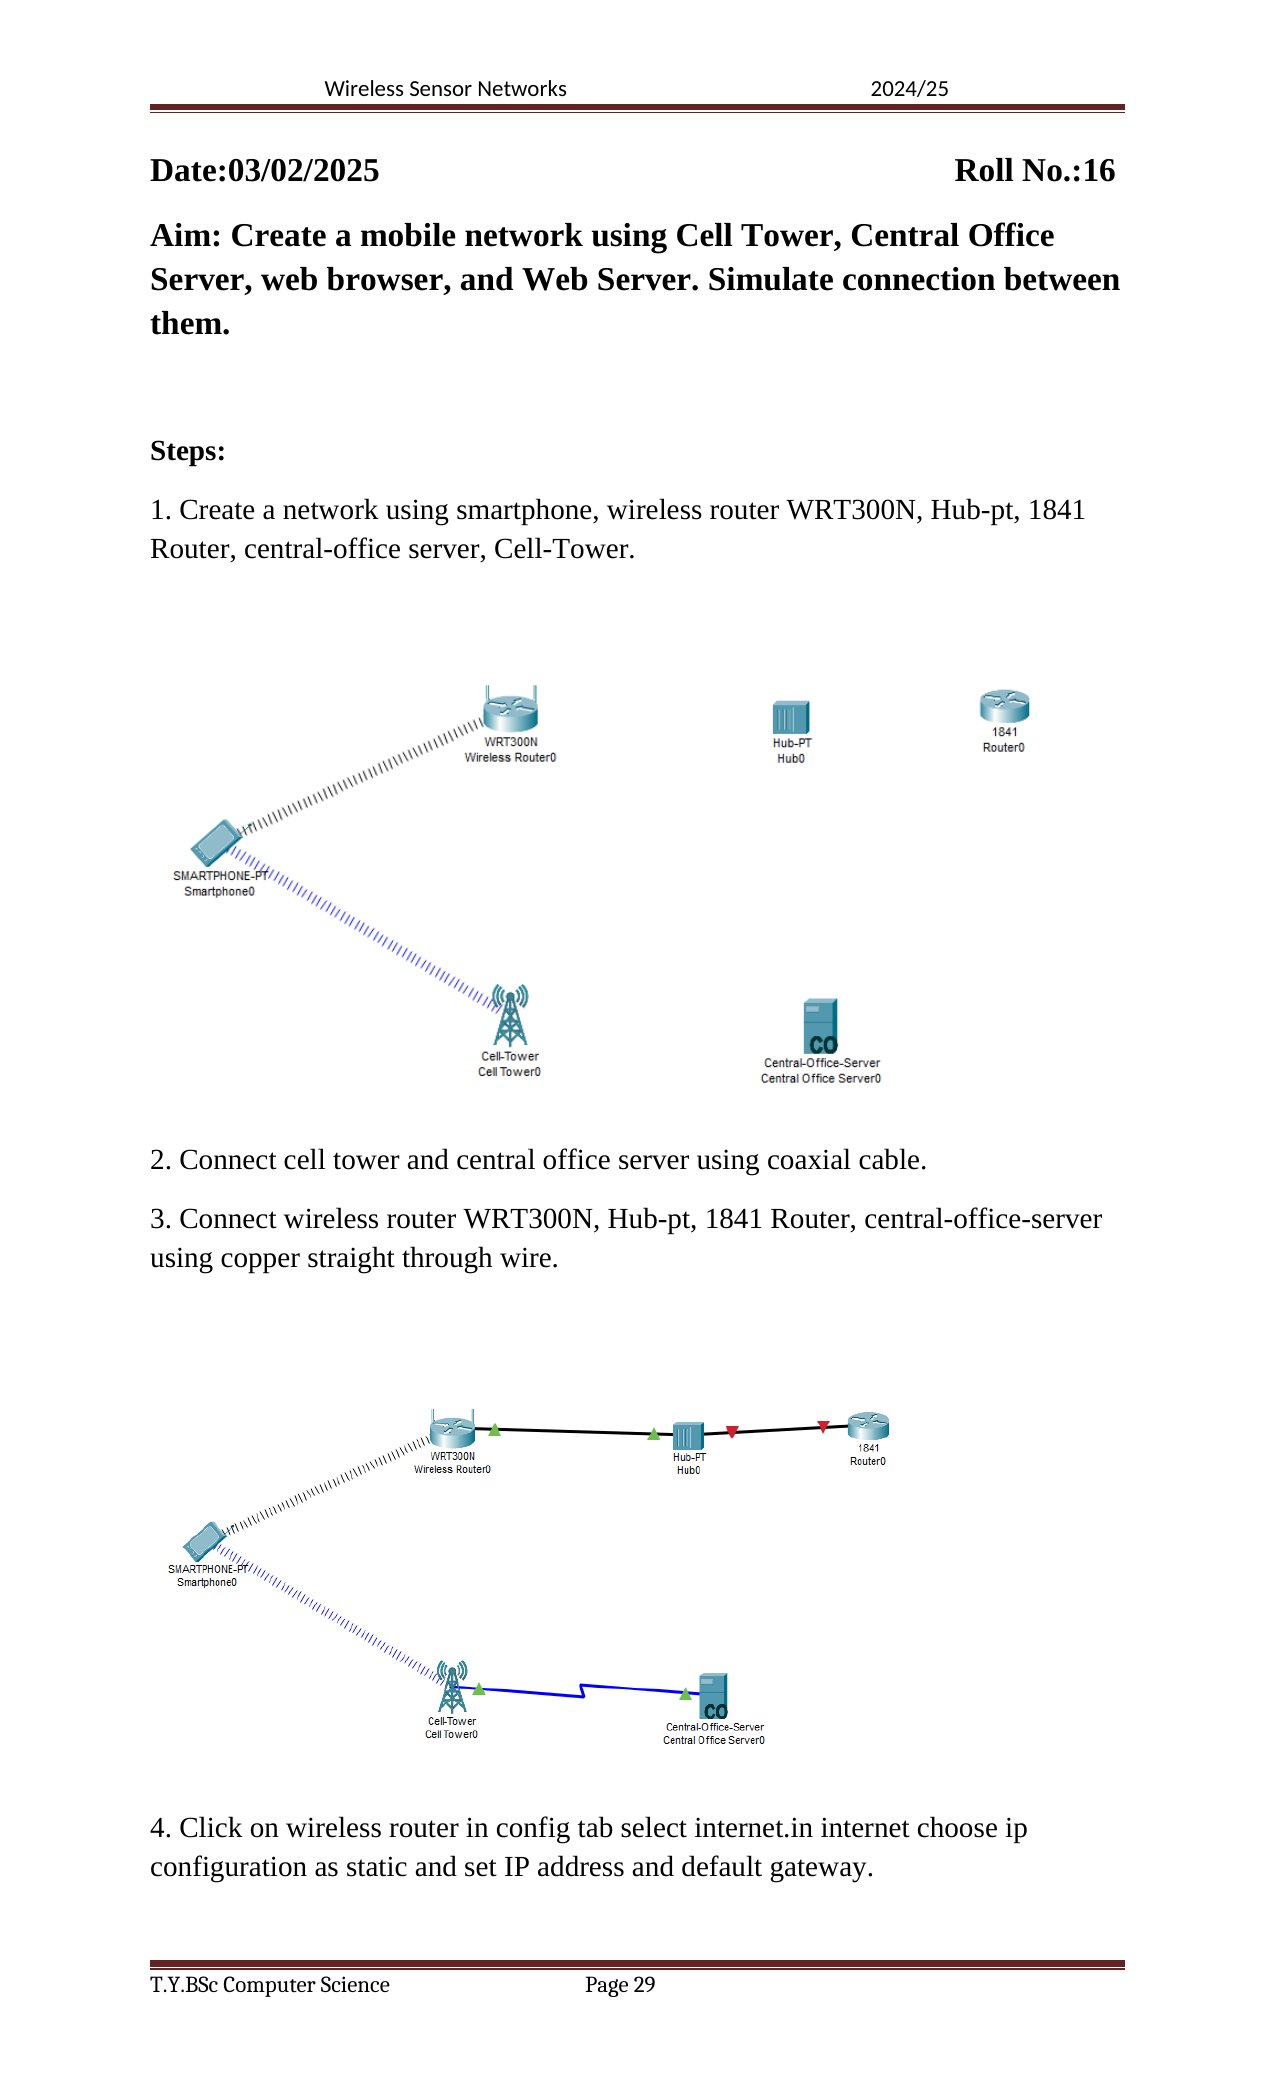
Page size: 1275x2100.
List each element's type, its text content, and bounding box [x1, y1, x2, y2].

list Create a network using smartphone, wireless router WRT300N, Hub-pt, 1841 Router, central-office server, Cell-Tower. [150, 492, 1125, 564]
list Connect cell tower and central office server using coaxial cable. [150, 1142, 1125, 1175]
list Connect wireless router WRT300N, Hub-pt, 1841 Router, central-office-server using copper straight through wire. [150, 1201, 1125, 1273]
list Click on wireless router in config tab select internet.in internet choose ip configuration as static and set IP address and default gateway. [150, 1810, 1125, 1882]
picture [150, 1299, 941, 1786]
text Aim: Create a mobile network using Cell Tower, Central Office Server, web browser, and Web Server. Simulate connection between them. [150, 215, 1125, 341]
text Steps: [150, 433, 1125, 466]
picture [150, 590, 1058, 1117]
text Date:03/02/2025 Roll No.:16 [150, 150, 1125, 188]
